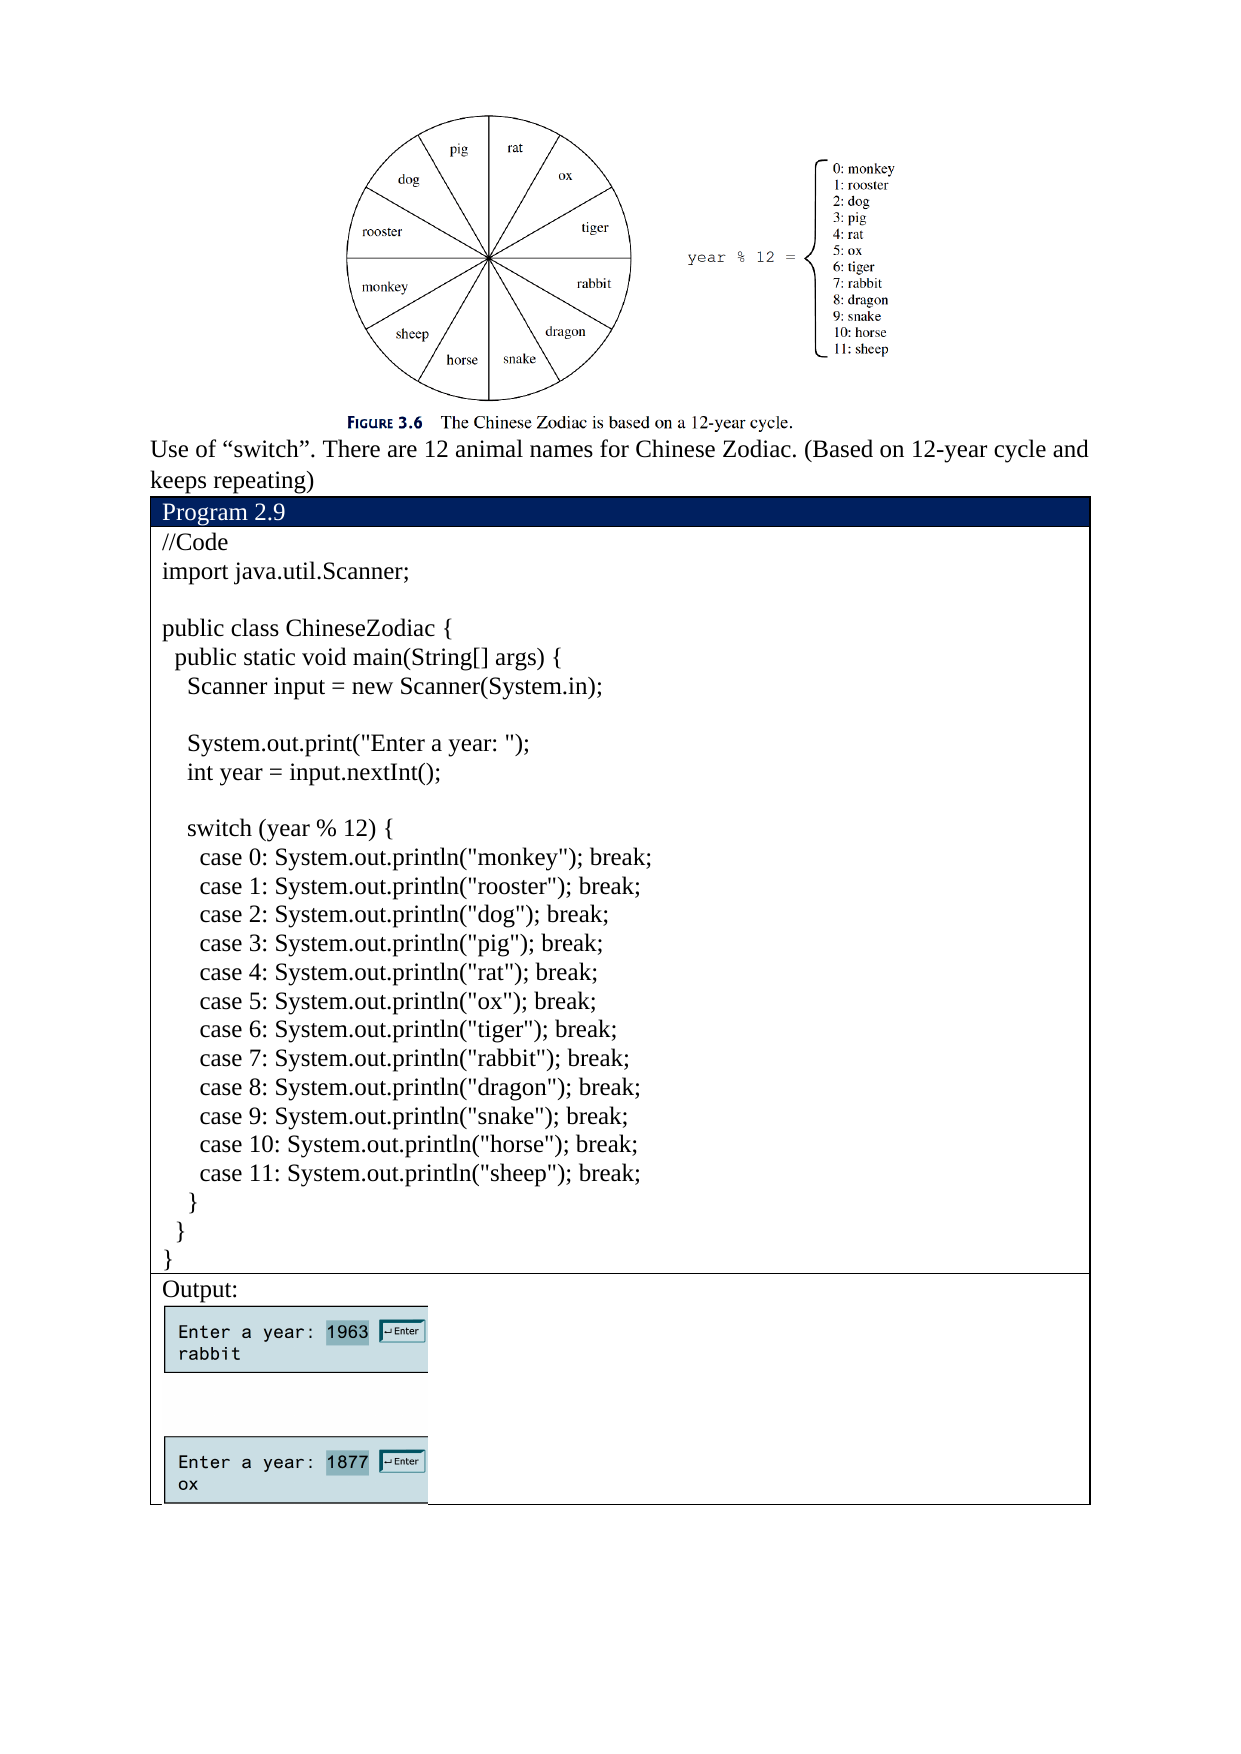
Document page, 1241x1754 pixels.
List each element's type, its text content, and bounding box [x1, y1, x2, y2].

text Use of “switch”. There are 12 animal names for Chinese Zodiac. (Based on 12-year cycle and keeps repeating) [150, 434, 1090, 494]
table_header Program 2.9 [151, 498, 1089, 526]
table_cell Output: [151, 1274, 1089, 1504]
table_cell //Code import java.util.Scanner; public class ChineseZodiac { public static void main(String[] args) { Scanner input = new Scanner(System.in); System.out.print("Enter a year: "); int year = input.nextInt(); switch (year % 12) { case 0: System.out.println("monkey"); break; case 1: System.out.println("rooster"); break; case 2: System.out.println("dog"); break; case 3: System.out.println("pig"); break; case 4: System.out.println("rat"); break; case 5: System.out.println("ox"); break; case 6: System.out.println("tiger"); break; case 7: System.out.println("rabbit"); break; case 8: System.out.println("dragon"); break; case 9: System.out.println("snake"); break; case 10: System.out.println("horse"); break; case 11: System.out.println("sheep"); break; } } } [151, 527, 1089, 1273]
